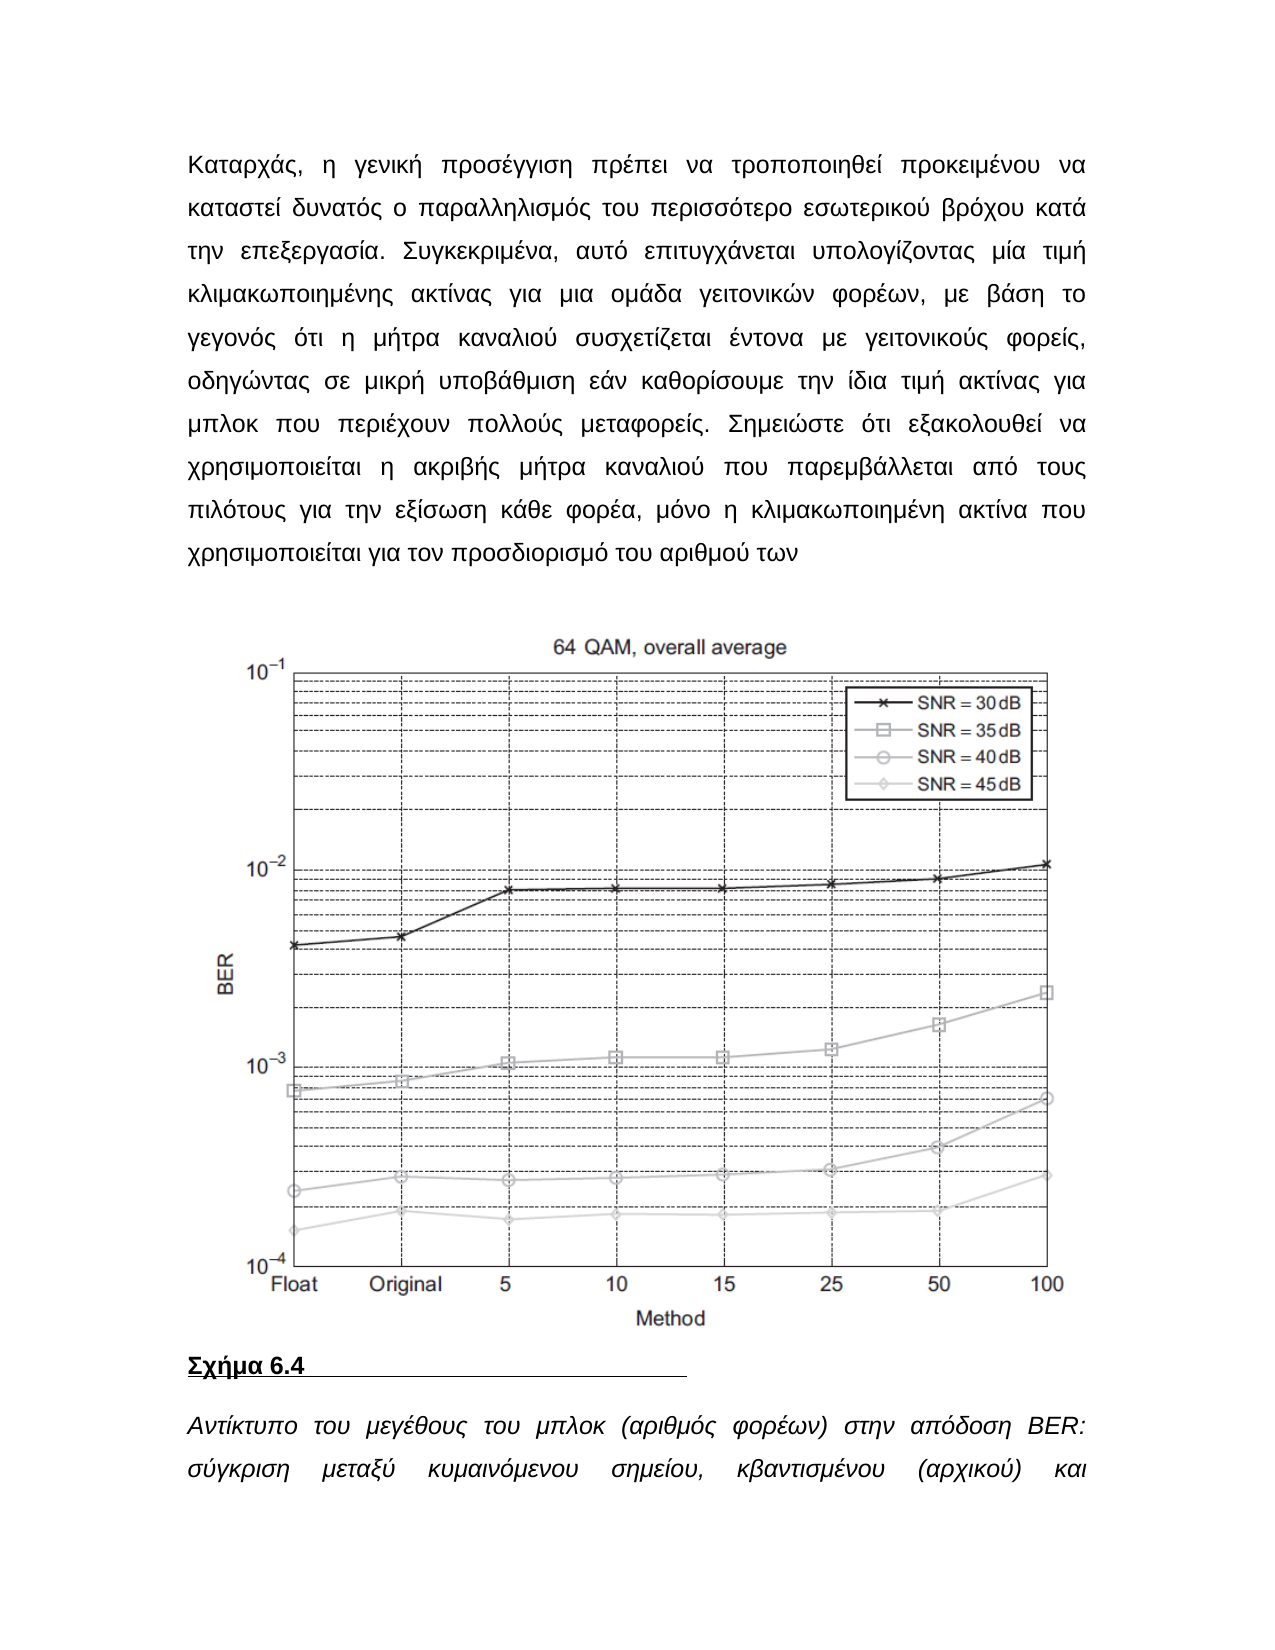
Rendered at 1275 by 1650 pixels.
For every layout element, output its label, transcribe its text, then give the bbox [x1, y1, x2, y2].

picture [187, 597, 1088, 1337]
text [187, 1411, 1087, 1483]
text Σχήμα 6.4 [187, 1337, 1087, 1380]
text Καταρχάς, η γενική προσέγγιση πρέπει να τροποποιηθεί προκειμένου να καταστεί δυνατός ο παραλληλισμός του περισσότερο εσωτερικού βρόχου κατά την επεξεργασία. Συγκεκριμένα, αυτό επιτυγχάνεται υπολογίζοντας μία τιμή κλιμακωποιημένης ακτίνας για μια ομάδα γειτονικών φορέων, με βάση το γεγονός ότι η μήτρα καναλιού συσχετίζεται έντονα με γειτονικούς φορείς, οδηγώντας σε μικρή υποβάθμιση εάν καθορίσουμε την ίδια τιμή ακτίνας για μπλοκ που περιέχουν πολλούς μεταφορείς. Σημειώστε ότι εξακολουθεί να χρησιμοποιείται η ακριβής μήτρα καναλιού που παρεμβάλλεται από τους πιλότους για την εξίσωση κάθε φορέα, μόνο η κλιμακωποιημένη ακτίνα που χρησιμοποιείται για τον προσδιορισμό του αριθμού των [187, 150, 1087, 567]
